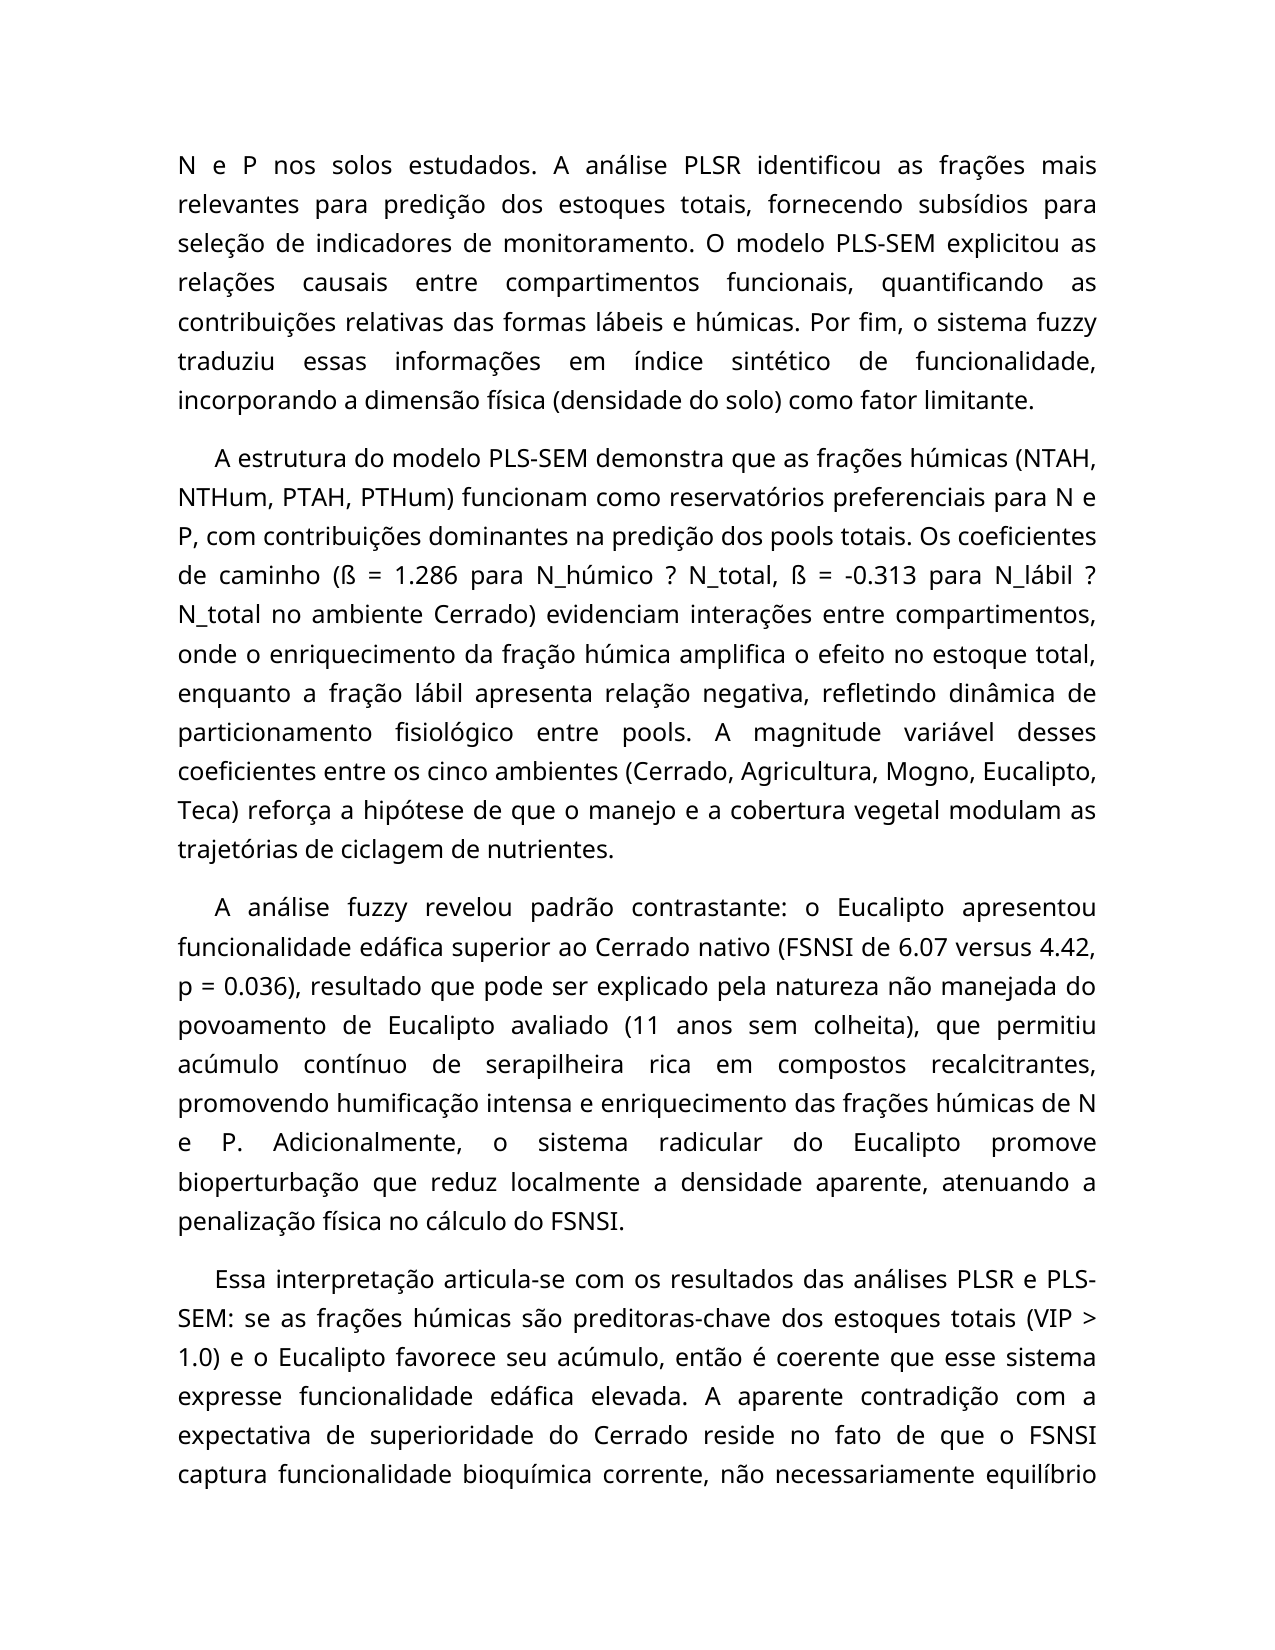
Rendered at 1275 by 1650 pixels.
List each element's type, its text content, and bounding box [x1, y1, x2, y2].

text A estrutura do modelo PLS-SEM demonstra que as frações húmicas (NTAH, NTHum, PTAH, PTHum) funcionam como reservatórios preferenciais para N e P, com contribuições dominantes na predição dos pools totais. Os coeficientes de caminho (ß = 1.286 para N_húmico ? N_total, ß = -0.313 para N_lábil ? N_total no ambiente Cerrado) evidenciam interações entre compartimentos, onde o enriquecimento da fração húmica amplifica o efeito no estoque total, enquanto a fração lábil apresenta relação negativa, refletindo dinâmica de particionamento fisiológico entre pools. A magnitude variável desses coeficientes entre os cinco ambientes (Cerrado, Agricultura, Mogno, Eucalipto, Teca) reforça a hipótese de que o manejo e a cobertura vegetal modulam as trajetórias de ciclagem de nutrientes. [177, 441, 1098, 866]
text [177, 148, 1098, 417]
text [177, 1261, 1098, 1491]
text A análise fuzzy revelou padrão contrastante: o Eucalipto apresentou funcionalidade edáfica superior ao Cerrado nativo (FSNSI de 6.07 versus 4.42, p = 0.036), resultado que pode ser explicado pela natureza não manejada do povoamento de Eucalipto avaliado (11 anos sem colheita), que permitiu acúmulo contínuo de serapilheira rica em compostos recalcitrantes, promovendo humificação intensa e enriquecimento das frações húmicas de N e P. Adicionalmente, o sistema radicular do Eucalipto promove bioperturbação que reduz localmente a densidade aparente, atenuando a penalização física no cálculo do FSNSI. [177, 890, 1098, 1237]
